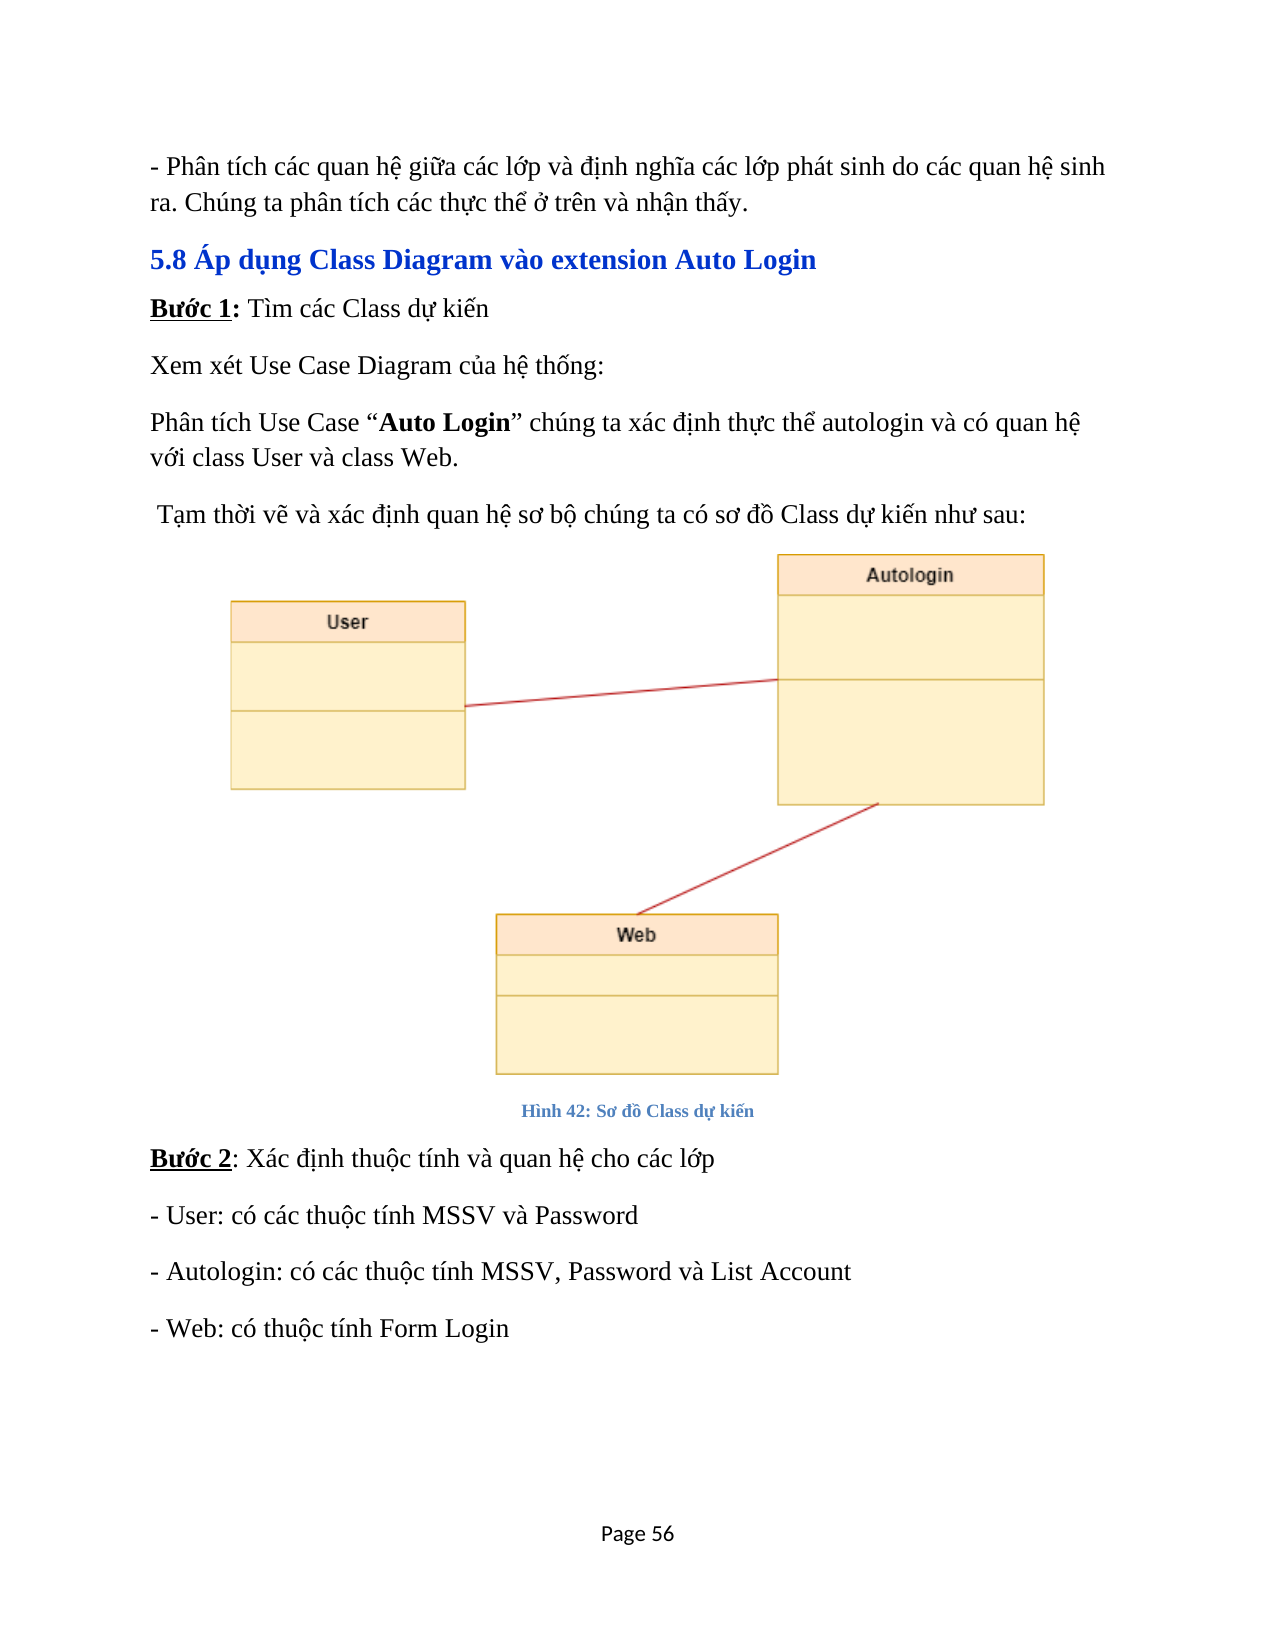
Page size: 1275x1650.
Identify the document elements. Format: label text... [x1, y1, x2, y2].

text - Web: có thuộc tính Form Login [150, 1312, 1125, 1343]
subtitle 5.8 Áp dụng Class Diagram vào extension Auto Login [150, 242, 1125, 276]
text Xem xét Use Case Diagram của hệ thống: [150, 349, 1125, 380]
text - Phân tích các quan hệ giữa các lớp và định nghĩa các lớp phát sinh do các quan hệ sinh ra. Chúng ta phân tích các thực thể ở trên và nhận thấy. [150, 150, 1125, 217]
text Bước 2: Xác định thuộc tính và quan hệ cho các lớp [150, 1142, 1125, 1173]
text Tạm thời vẽ và xác định quan hệ sơ bộ chúng ta có sơ đồ Class dự kiến như sau: [150, 498, 1125, 529]
picture [230, 554, 1045, 1075]
text Bước 1: Tìm các Class dự kiến [150, 293, 1125, 324]
text Phân tích Use Case “Auto Login” chúng ta xác định thực thể autologin và có quan hệ với class User và class Web. [150, 406, 1125, 473]
text - User: có các thuộc tính MSSV và Password [150, 1199, 1125, 1230]
text Hình 42: Sơ đồ Class dự kiến [150, 1100, 1125, 1121]
text - Autologin: có các thuộc tính MSSV, Password và List Account [150, 1255, 1125, 1287]
